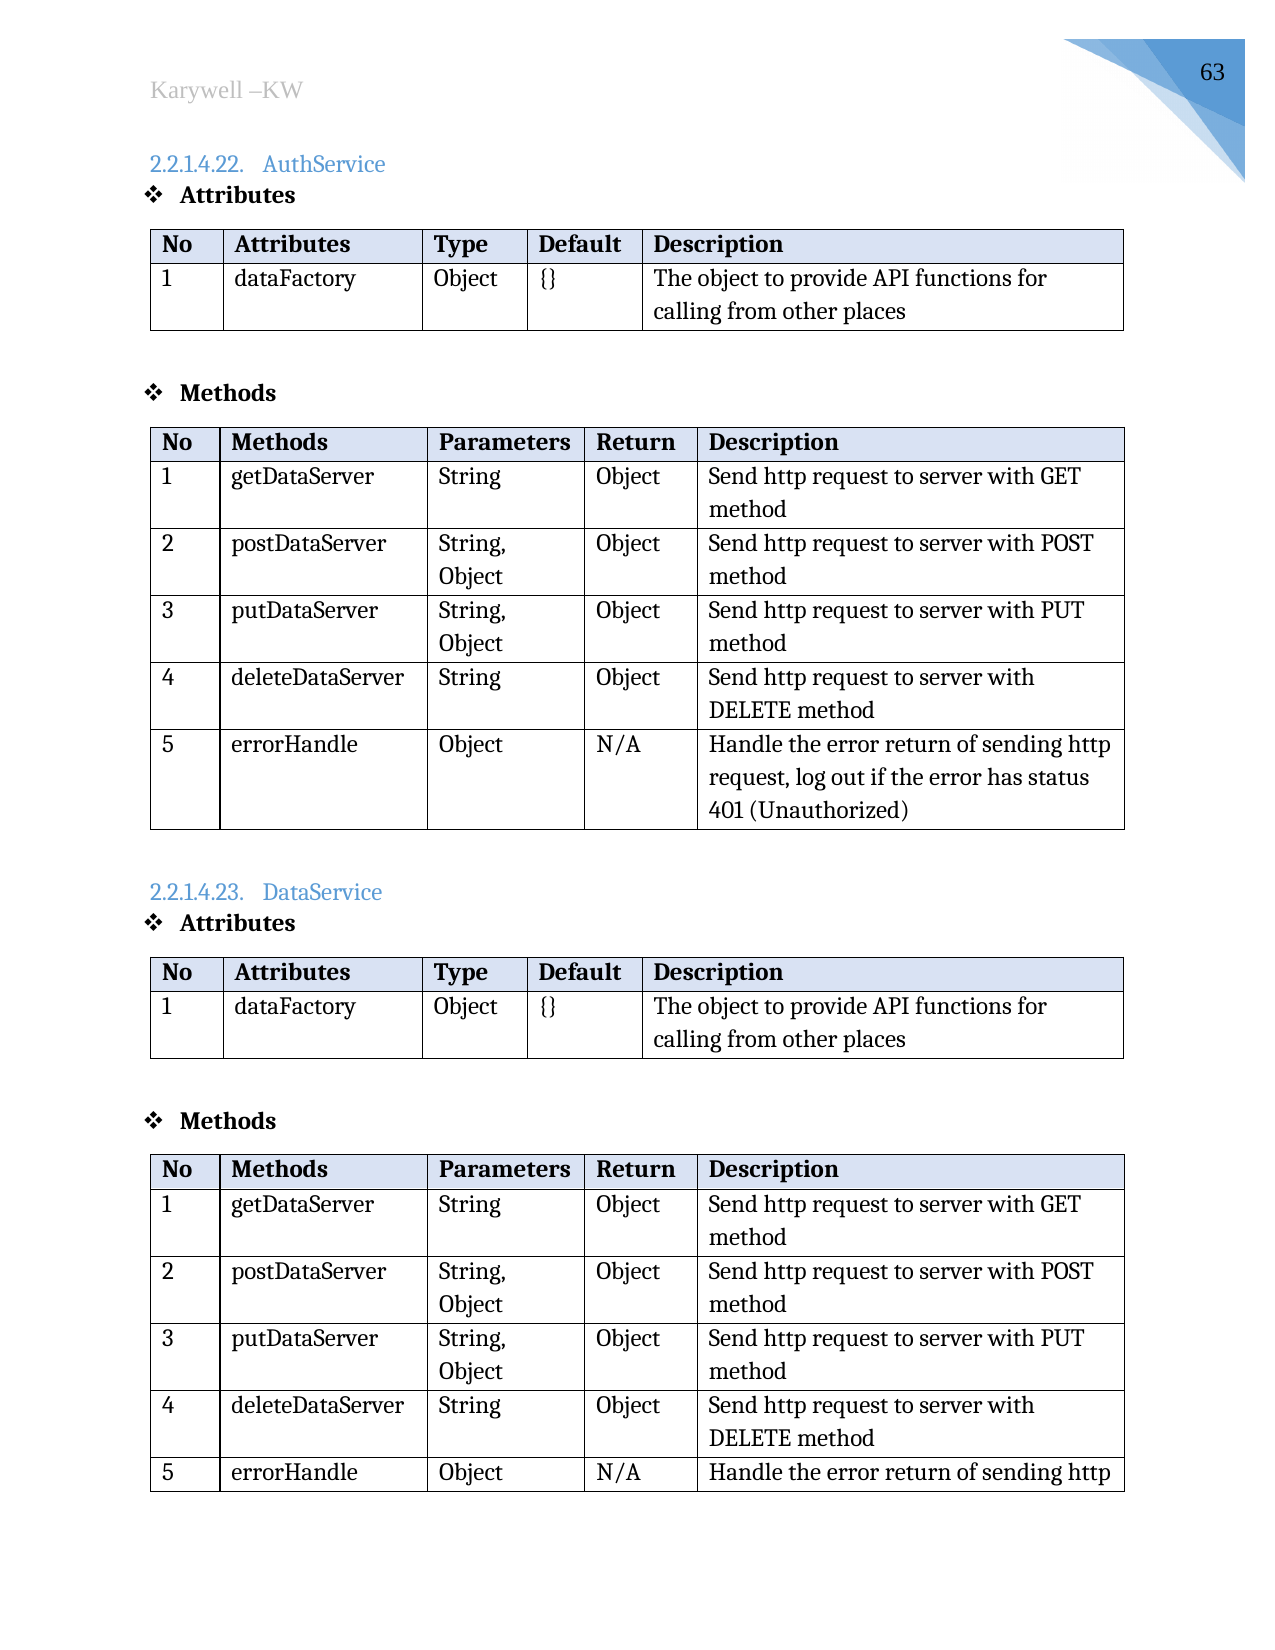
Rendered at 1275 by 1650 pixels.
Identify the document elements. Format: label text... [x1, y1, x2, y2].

table_cell 2 [151, 1257, 219, 1323]
table_header Default [528, 958, 642, 991]
table_header Type [423, 230, 527, 263]
table_cell {} [528, 992, 642, 1058]
table_header Description [643, 230, 1123, 263]
table_cell Send http request to server with PUT method [698, 1324, 1124, 1390]
table_cell String, Object [428, 1324, 584, 1390]
table_header Description [698, 428, 1124, 461]
table_cell Object [423, 264, 527, 330]
table_cell {} [528, 264, 642, 330]
table_cell String, Object [428, 529, 584, 595]
list Attributes [142, 181, 1125, 210]
table_cell Object [585, 529, 697, 595]
table_header Return [585, 428, 697, 461]
table_header Methods [221, 428, 427, 461]
table_cell Object [585, 1324, 697, 1390]
table_header Default [528, 230, 642, 263]
table_cell dataFactory [224, 992, 422, 1058]
table_cell 3 [151, 596, 219, 662]
table_cell Send http request to server with POST method [698, 1257, 1124, 1323]
picture [1061, 39, 1245, 183]
table_cell deleteDataServer [221, 663, 427, 729]
table_cell N/A [585, 1458, 697, 1491]
table_cell deleteDataServer [221, 1391, 427, 1457]
table_header No [151, 1155, 219, 1188]
table_cell 1 [151, 462, 219, 528]
table_header Attributes [224, 958, 422, 991]
table_cell 1 [151, 992, 223, 1058]
table_cell Handle the error return of sending http request, log out if the error has status 401 (Unauthorized) [698, 730, 1124, 829]
table_cell errorHandle [221, 730, 427, 829]
table_cell postDataServer [221, 529, 427, 595]
table_cell 4 [151, 1391, 219, 1457]
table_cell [698, 1458, 1124, 1491]
table_header Attributes [224, 230, 422, 263]
table_cell dataFactory [224, 264, 422, 330]
table_cell Object [585, 596, 697, 662]
table_header Description [698, 1155, 1124, 1188]
table_cell 1 [151, 264, 223, 330]
table_cell Object [585, 663, 697, 729]
subtitle AuthService [150, 150, 1125, 179]
table_cell 4 [151, 663, 219, 729]
subtitle DataService [150, 878, 1125, 907]
table_header No [151, 428, 219, 461]
table_header Methods [221, 1155, 427, 1188]
table_cell String, Object [428, 1257, 584, 1323]
table_cell Object [585, 1391, 697, 1457]
table_cell 5 [151, 730, 219, 829]
table_cell putDataServer [221, 596, 427, 662]
table_header Type [423, 958, 527, 991]
table_cell Send http request to server with DELETE method [698, 1391, 1124, 1457]
table_cell String [428, 1190, 584, 1256]
list Methods [142, 1107, 1125, 1135]
table_cell Send http request to server with PUT method [698, 596, 1124, 662]
table_cell Object [423, 992, 527, 1058]
list Methods [142, 379, 1125, 408]
table_header Parameters [428, 428, 584, 461]
table_cell 1 [151, 1190, 219, 1256]
table_cell Send http request to server with GET method [698, 1190, 1124, 1256]
table_cell 3 [151, 1324, 219, 1390]
table_cell String [428, 663, 584, 729]
table_cell String [428, 462, 584, 528]
table_cell getDataServer [221, 462, 427, 528]
table_cell Object [585, 462, 697, 528]
table_cell 2 [151, 529, 219, 595]
table_cell postDataServer [221, 1257, 427, 1323]
table_cell The object to provide API functions for calling from other places [643, 992, 1123, 1058]
table_cell N/A [585, 730, 697, 829]
table_cell Object [585, 1190, 697, 1256]
table_cell Send http request to server with DELETE method [698, 663, 1124, 729]
table_cell Send http request to server with POST method [698, 529, 1124, 595]
table_cell The object to provide API functions for calling from other places [643, 264, 1123, 330]
table_header Parameters [428, 1155, 584, 1188]
table_header No [151, 230, 223, 263]
table_cell Object [428, 1458, 584, 1491]
table_cell String [428, 1391, 584, 1457]
list Attributes [142, 909, 1125, 938]
table_cell Object [585, 1257, 697, 1323]
table_cell String, Object [428, 596, 584, 662]
table_cell putDataServer [221, 1324, 427, 1390]
table_cell errorHandle [221, 1458, 427, 1491]
table_cell Send http request to server with GET method [698, 462, 1124, 528]
table_cell Object [428, 730, 584, 829]
table_header Return [585, 1155, 697, 1188]
table_header Description [643, 958, 1123, 991]
table_cell getDataServer [221, 1190, 427, 1256]
table_header No [151, 958, 223, 991]
table_cell 5 [151, 1458, 219, 1491]
